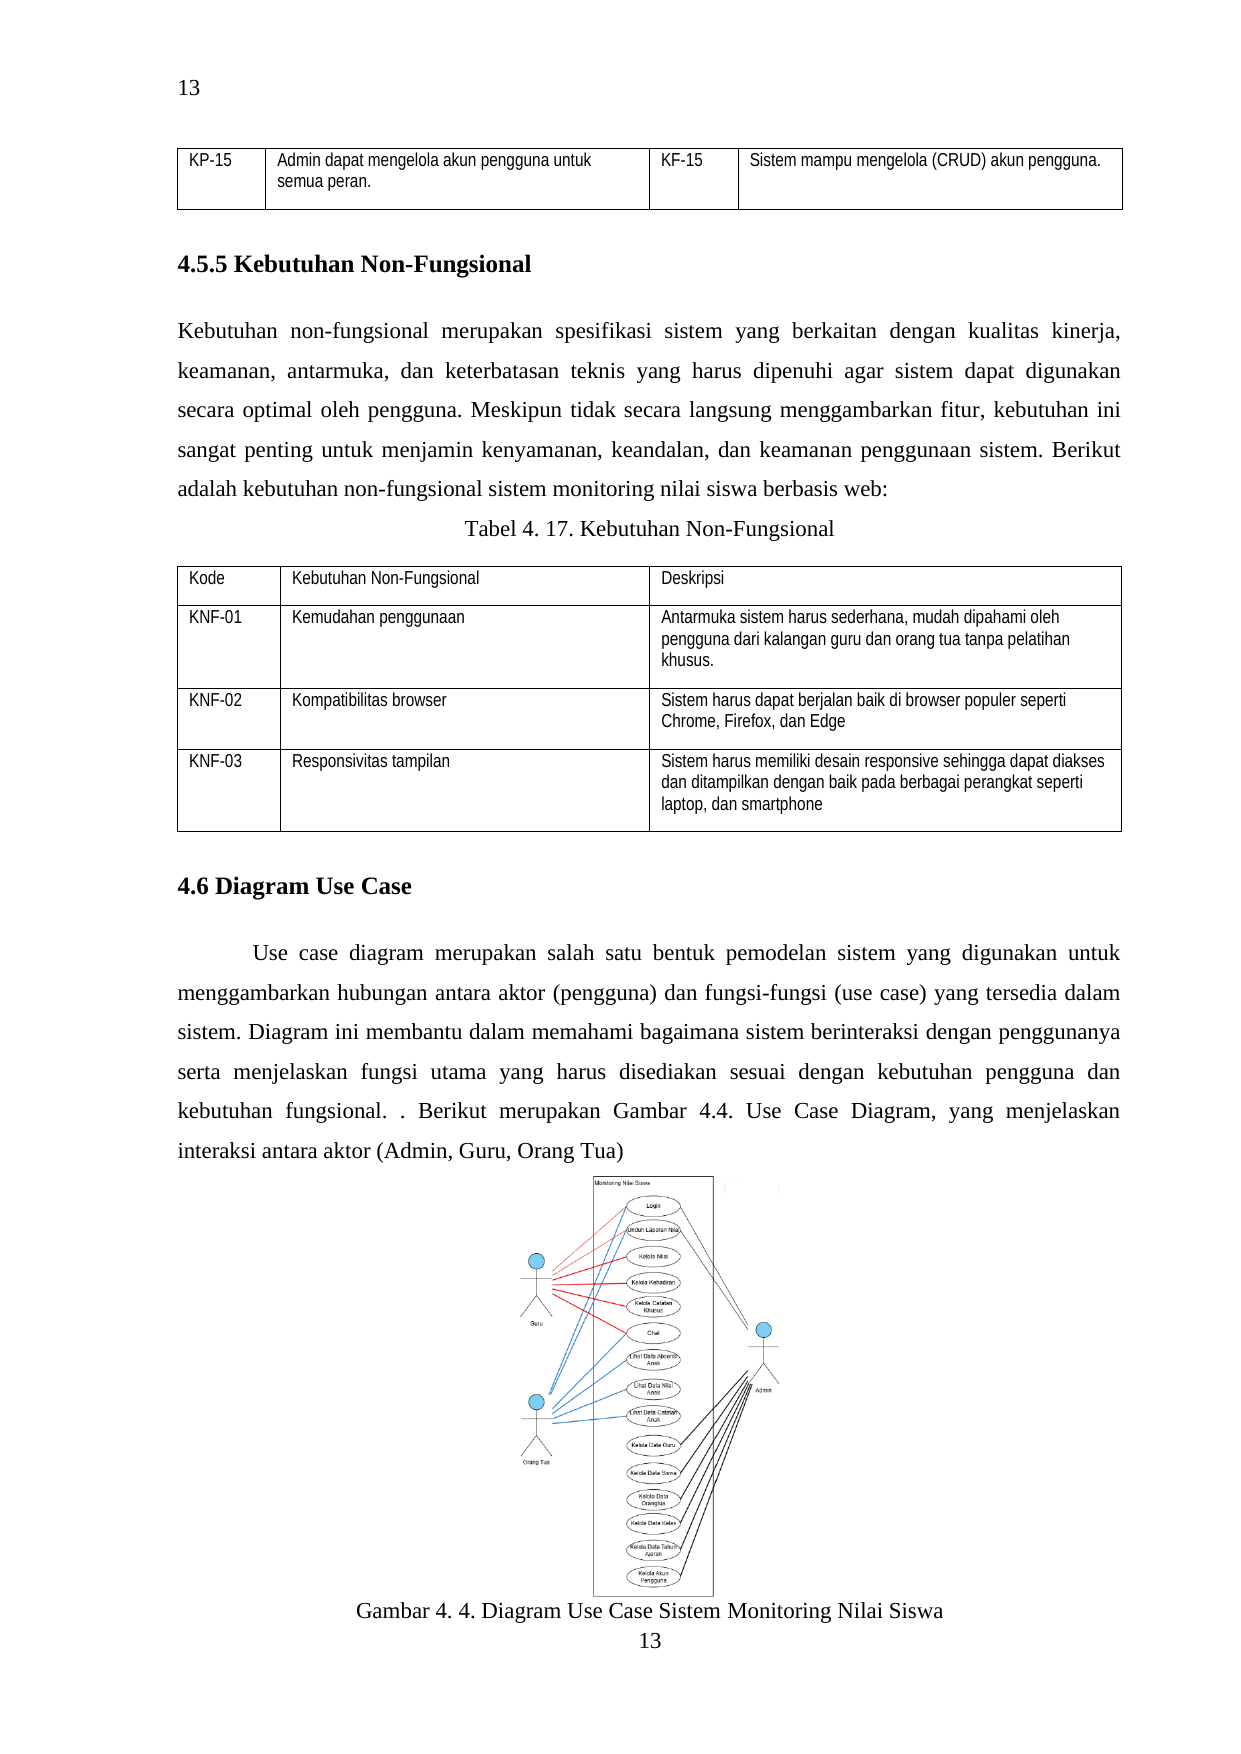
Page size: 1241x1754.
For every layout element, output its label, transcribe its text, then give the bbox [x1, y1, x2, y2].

table_cell Admin dapat mengelola akun pengguna untuk semua peran. [266, 149, 649, 208]
subtitle Diagram Use Case [177, 871, 1122, 900]
table_cell Antarmuka sistem harus sederhana, mudah dipahami oleh pengguna dari kalangan guru dan orang tua tanpa pelatihan khusus. [650, 606, 1121, 688]
table_cell KNF-02 [178, 689, 280, 748]
subtitle Kebutuhan Non-Fungsional [177, 249, 1122, 278]
text Kebutuhan non-fungsional merupakan spesifikasi sistem yang berkaitan dengan kualitas kinerja, keamanan, antarmuka, dan keterbatasan teknis yang harus dipenuhi agar sistem dapat digunakan secara optimal oleh pengguna. Meskipun tidak secara langsung menggambarkan fitur, kebutuhan ini sangat penting untuk menjamin kenyamanan, keandalan, dan keamanan penggunaan sistem. Berikut adalah kebutuhan non-fungsional sistem monitoring nilai siswa berbasis web: [177, 317, 1122, 501]
table_header Deskripsi [650, 567, 1121, 605]
table_header Kebutuhan Non-Fungsional [281, 567, 649, 605]
table_header Kode [178, 567, 280, 605]
table_cell KNF-03 [178, 750, 280, 831]
table_cell Sistem mampu mengelola (CRUD) akun pengguna. [739, 149, 1122, 208]
table_cell Sistem harus dapat berjalan baik di browser populer seperti Chrome, Firefox, dan Edge [650, 689, 1121, 748]
text Tabel 4. 17. Kebutuhan Non-Fungsional [177, 514, 1122, 541]
table_cell KNF-01 [178, 606, 280, 688]
table_cell Kemudahan penggunaan [281, 606, 649, 688]
text Use case diagram merupakan salah satu bentuk pemodelan sistem yang digunakan untuk menggambarkan hubungan antara aktor (pengguna) dan fungsi-fungsi (use case) yang tersedia dalam sistem. Diagram ini membantu dalam memahami bagaimana sistem berinteraksi dengan penggunanya serta menjelaskan fungsi utama yang harus disediakan sesuai dengan kebutuhan pengguna dan kebutuhan fungsional. . Berikut merupakan Gambar 4.4. Use Case Diagram, yang menjelaskan interaksi antara aktor (Admin, Guru, Orang Tua) [177, 939, 1122, 1163]
table_cell Responsivitas tampilan [281, 750, 649, 831]
text Gambar 4. 4. Diagram Use Case Sistem Monitoring Nilai Siswa [177, 1597, 1122, 1623]
table_cell KF-15 [650, 149, 738, 208]
table_cell Sistem harus memiliki desain responsive sehingga dapat diakses dan ditampilkan dengan baik pada berbagai perangkat seperti laptop, dan smartphone [650, 750, 1121, 831]
table_cell KP-15 [178, 149, 265, 208]
picture [520, 1176, 780, 1597]
table_cell Kompatibilitas browser [281, 689, 649, 748]
